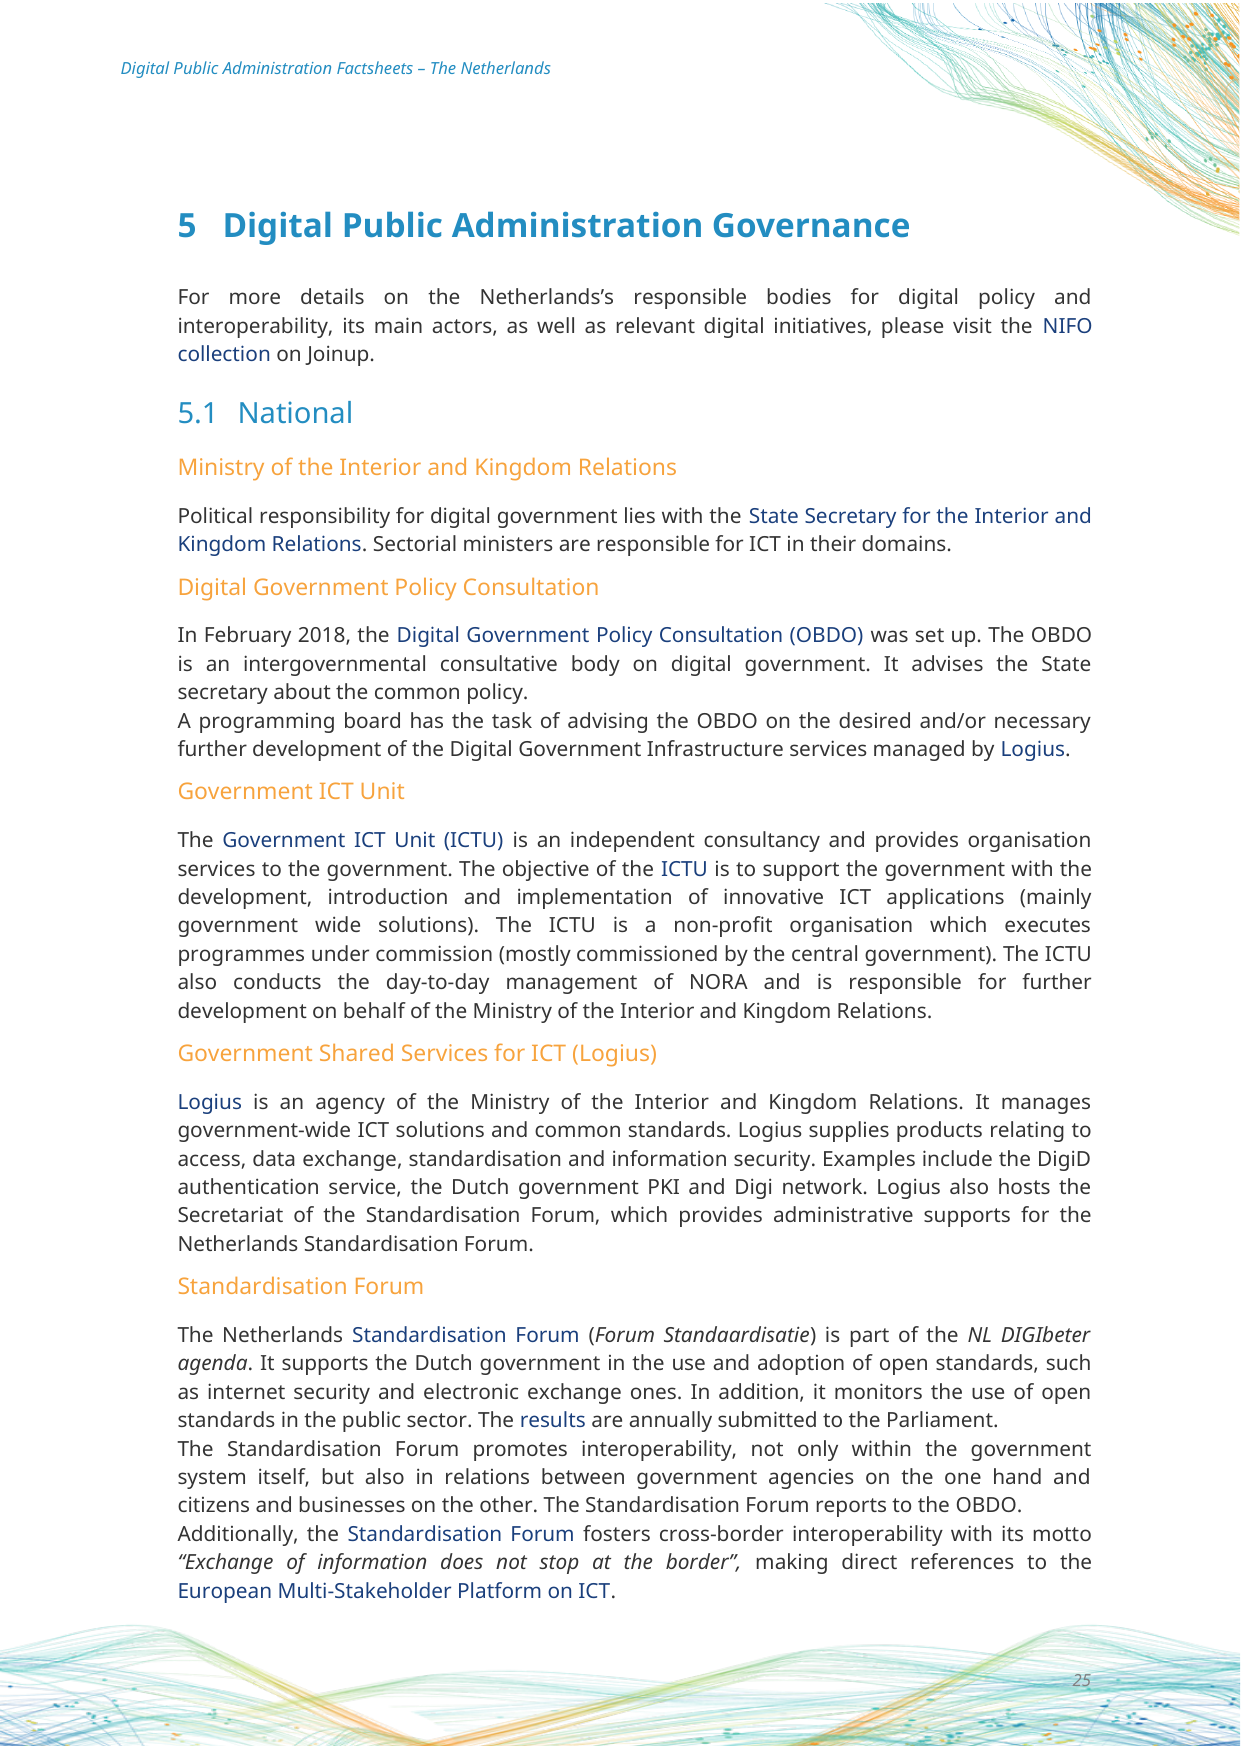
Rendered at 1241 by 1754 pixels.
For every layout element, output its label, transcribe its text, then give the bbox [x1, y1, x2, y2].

text A programming board has the task of advising the OBDO on the desired and/or necessary further development of the Digital Government Infrastructure services managed by Logius. [177, 706, 1092, 763]
subtitle Digital Public Administration Governance [177, 202, 1092, 248]
picture [0, 1600, 1241, 1746]
subtitle National [177, 393, 1092, 432]
text Additionally, the Standardisation Forum fosters cross-border interoperability with its motto “Exchange of information does not stop at the border”, making direct references to the European Multi-Stakeholder Platform on ICT. [177, 1519, 1092, 1604]
subtitle Ministry of the Interior and Kingdom Relations [177, 451, 1092, 482]
subtitle Government Shared Services for ICT (Logius) [177, 1037, 1092, 1068]
text Logius is an agency of the Ministry of the Interior and Kingdom Relations. It manages government-wide ICT solutions and common standards. Logius supplies products relating to access, data exchange, standardisation and information security. Examples include the DigiD authentication service, the Dutch government PKI and Digi network. Logius also hosts the Secretariat of the Standardisation Forum, which provides administrative supports for the Netherlands Standardisation Forum. [177, 1087, 1092, 1257]
subtitle Government ICT Unit [177, 775, 1092, 806]
text The Netherlands Standardisation Forum (Forum Standaardisatie) is part of the NL DIGIbeter agenda. It supports the Dutch government in the use and adoption of open standards, such as internet security and electronic exchange ones. In addition, it monitors the use of open standards in the public sector. The results are annually submitted to the Parliament. [177, 1320, 1092, 1434]
text Political responsibility for digital government lies with the State Secretary for the Interior and Kingdom Relations. Sectorial ministers are responsible for ICT in their domains. [177, 501, 1092, 558]
subtitle Digital Government Policy Consultation [177, 571, 1092, 602]
text In February 2018, the Digital Government Policy Consultation (OBDO) was set up. The OBDO is an intergovernmental consultative body on digital government. It advises the State secretary about the common policy. [177, 621, 1092, 706]
subtitle Standardisation Forum [177, 1270, 1092, 1301]
text For more details on the Netherlands’s responsible bodies for digital policy and interoperability, its main actors, as well as relevant digital initiatives, please visit the NIFO collection on Joinup. [177, 282, 1092, 368]
picture [814, 3, 1240, 253]
text The Government ICT Unit (ICTU) is an independent consultancy and provides organisation services to the government. The objective of the ICTU is to support the government with the development, introduction and implementation of innovative ICT applications (mainly government wide solutions). The ICTU is a non-profit organisation which executes programmes under commission (mostly commissioned by the central government). The ICTU also conducts the day-to-day management of NORA and is responsible for further development on behalf of the Ministry of the Interior and Kingdom Relations. [177, 825, 1092, 1024]
text The Standardisation Forum promotes interoperability, not only within the government system itself, but also in relations between government agencies on the one hand and citizens and businesses on the other. The Standardisation Forum reports to the OBDO. [177, 1434, 1092, 1519]
